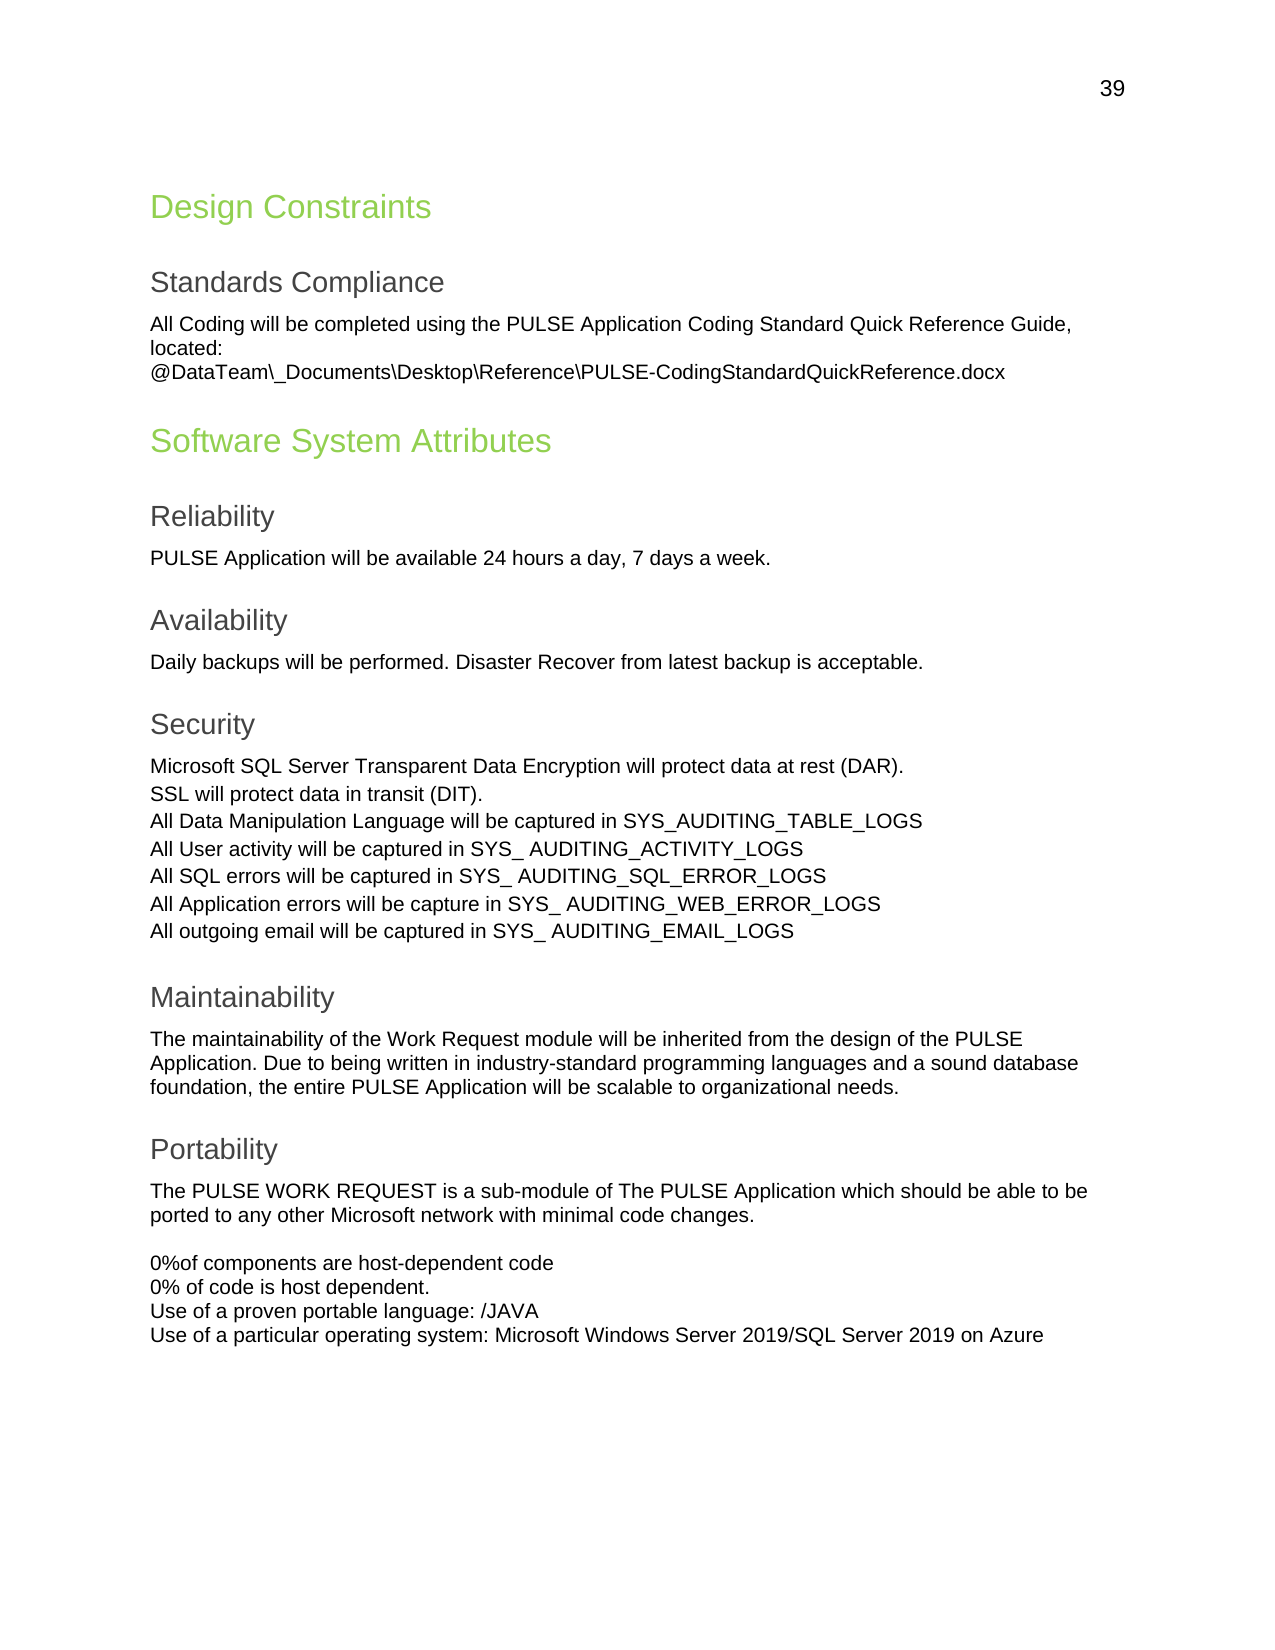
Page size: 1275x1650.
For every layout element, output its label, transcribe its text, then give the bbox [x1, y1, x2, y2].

subtitle Standards Compliance [150, 265, 1125, 298]
text Use of a proven portable language: /JAVA [150, 1298, 1125, 1322]
subtitle Software System Attributes [150, 421, 1125, 460]
text All User activity will be captured in SYS_ AUDITING_ACTIVITY_LOGS [150, 836, 1125, 860]
text SSL will protect data in transit (DIT). [150, 781, 1125, 805]
subtitle Security [150, 707, 1125, 741]
text The maintainability of the Work Request module will be inherited from the design of the PULSE Application. Due to being written in industry-standard programming languages and a sound database foundation, the entire PULSE Application will be scalable to organizational needs. [150, 1027, 1125, 1098]
text Daily backups will be performed. Disaster Recover from latest backup is acceptable. [150, 650, 1125, 674]
subtitle Design Constraints [150, 187, 1125, 226]
text Microsoft SQL Server Transparent Data Encryption will protect data at rest (DAR). [150, 754, 1125, 778]
text @DataTeam\_Documents\Desktop\Reference\PULSE-CodingStandardQuickReference.docx [150, 360, 1125, 384]
subtitle Reliability [150, 499, 1125, 532]
subtitle Portability [150, 1132, 1125, 1165]
subtitle Maintainability [150, 980, 1125, 1013]
text 0%of components are host-dependent code [150, 1251, 1125, 1274]
text All SQL errors will be captured in SYS_ AUDITING_SQL_ERROR_LOGS [150, 864, 1125, 888]
text The PULSE WORK REQUEST is a sub-module of The PULSE Application which should be able to be ported to any other Microsoft network with minimal code changes. [150, 1179, 1125, 1227]
text All Application errors will be capture in SYS_ AUDITING_WEB_ERROR_LOGS [150, 891, 1125, 915]
text Use of a particular operating system: Microsoft Windows Server 2019/SQL Server 2019 on Azure [150, 1322, 1125, 1346]
text All Data Manipulation Language will be captured in SYS_AUDITING_TABLE_LOGS [150, 809, 1125, 833]
text 0% of code is host dependent. [150, 1274, 1125, 1298]
subtitle Availability [150, 603, 1125, 636]
text All outgoing email will be captured in SYS_ AUDITING_EMAIL_LOGS [150, 919, 1125, 943]
text All Coding will be completed using the PULSE Application Coding Standard Quick Reference Guide, located: [150, 312, 1125, 360]
text PULSE Application will be available 24 hours a day, 7 days a week. [150, 546, 1125, 569]
